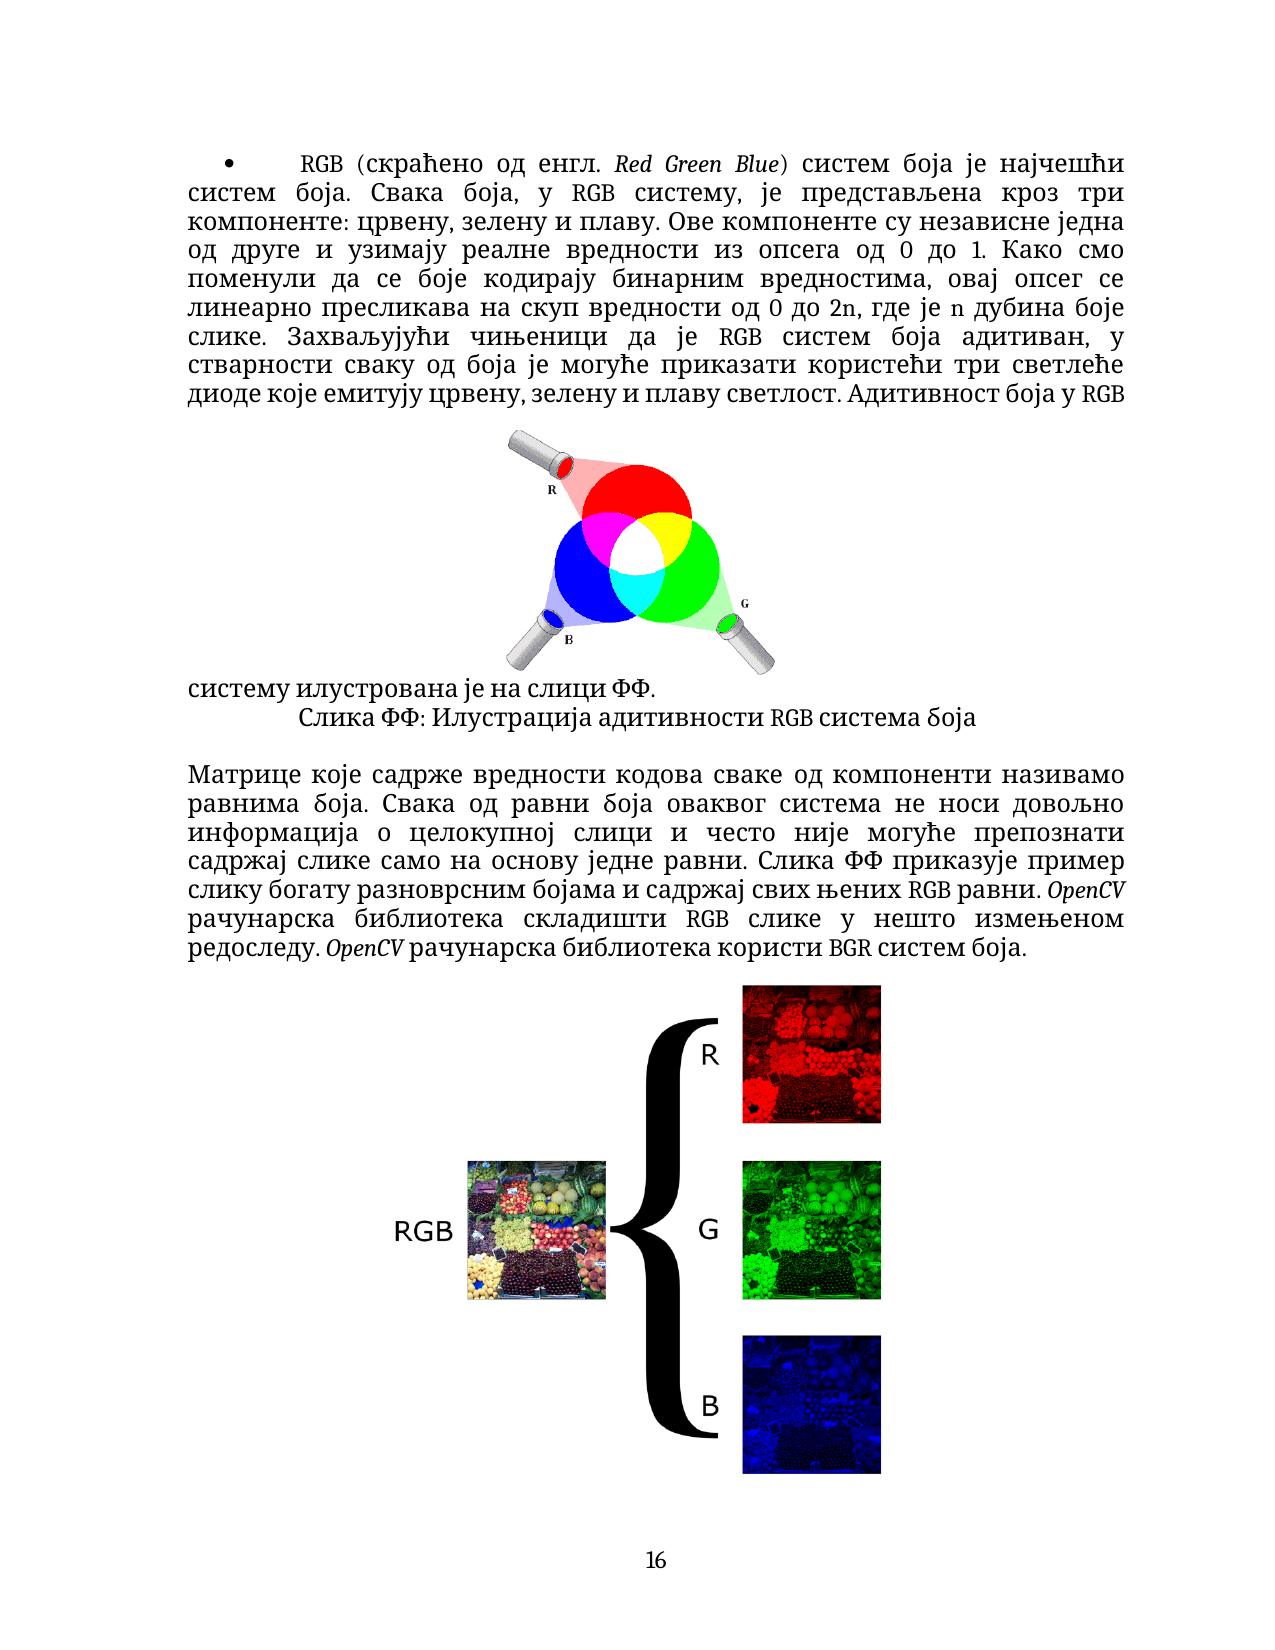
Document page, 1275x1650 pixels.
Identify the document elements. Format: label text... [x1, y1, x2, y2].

list Матрице које садрже вредности кодова сваке од компоненти називамо равнима боја. Свака од равни боја оваквог система не носи довољно информација о целокупној слици и често није могуће препознати садржај слике само на основу једне равни. Слика ФФ приказује пример слику богату разноврсним бојама и садржај свих њених RGB равни. OpenCV рачунарска библиотека складишти RGB слике у нешто измењеном редоследу. OpenCV рачунарска библиотека користи BGR систем боја. [187, 761, 1125, 962]
picture [494, 430, 782, 675]
title Слика ФФ: Илустрација адитивности RGB система боја [150, 703, 1125, 732]
list RGB (скраћено од енгл. Red Green Blue) систем боја је најчешћи систем боја. Свака боја, у RGB систему, је представљена кроз три компоненте: црвену, зелену и плаву. Ове компоненте су независне једна од друге и узимају реалне вредности из опсега од 0 до 1. Како смо поменули да се боје кодирају бинарним вредностима, овај опсег се линеарно пресликава на скуп вредности од 0 до 2n, где је n дубина боје слике. Захваљујући чињеници да је RGB систем боја адитиван, у стварности сваку од боја је могуће приказати користећи три светлеће диоде које емитују црвену, зелену и плаву светлост. Адитивност боја у RGB систему илустрована је на слици ФФ. [187, 150, 1125, 703]
picture [370, 973, 902, 1494]
